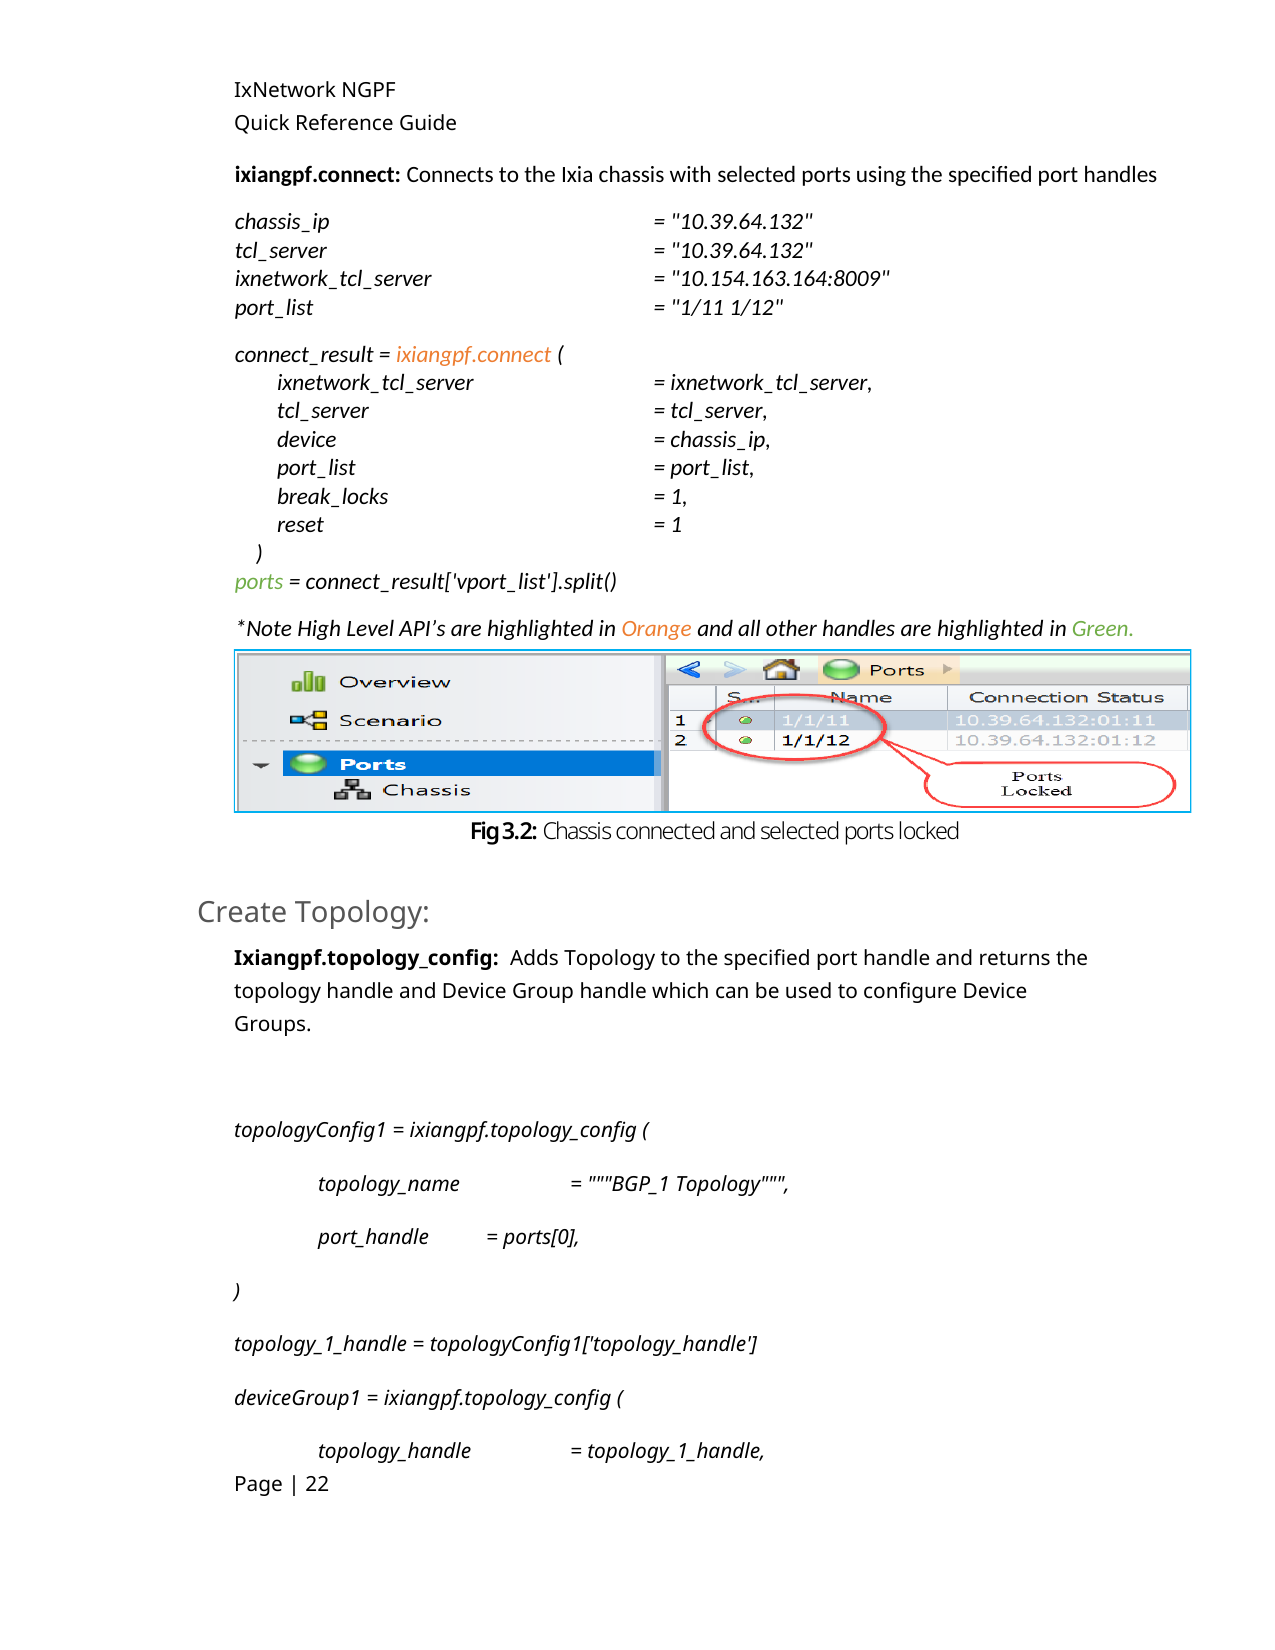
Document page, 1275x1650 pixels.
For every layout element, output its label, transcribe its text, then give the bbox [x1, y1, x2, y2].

text topology_1_handle = topologyConfig1['topology_handle'] [150, 1329, 1107, 1358]
text topologyConfig1 = ixiangpf.topology_config ( [150, 1116, 1107, 1144]
subtitle Create Topology: [197, 892, 1107, 931]
text port_handle = ports[0], [150, 1222, 1107, 1251]
text deviceGroup1 = ixiangpf.topology_config ( [150, 1383, 1107, 1411]
text Ixiangpf.topology_config: Adds Topology to the specified port handle and returns the topology handle and Device Group handle which can be used to configure Device Groups. [234, 943, 1107, 1037]
text ) [150, 1276, 1107, 1304]
text topology_name = """BGP_1 Topology""", [150, 1169, 1107, 1197]
text topology_handle = topology_1_handle, [150, 1436, 1107, 1465]
